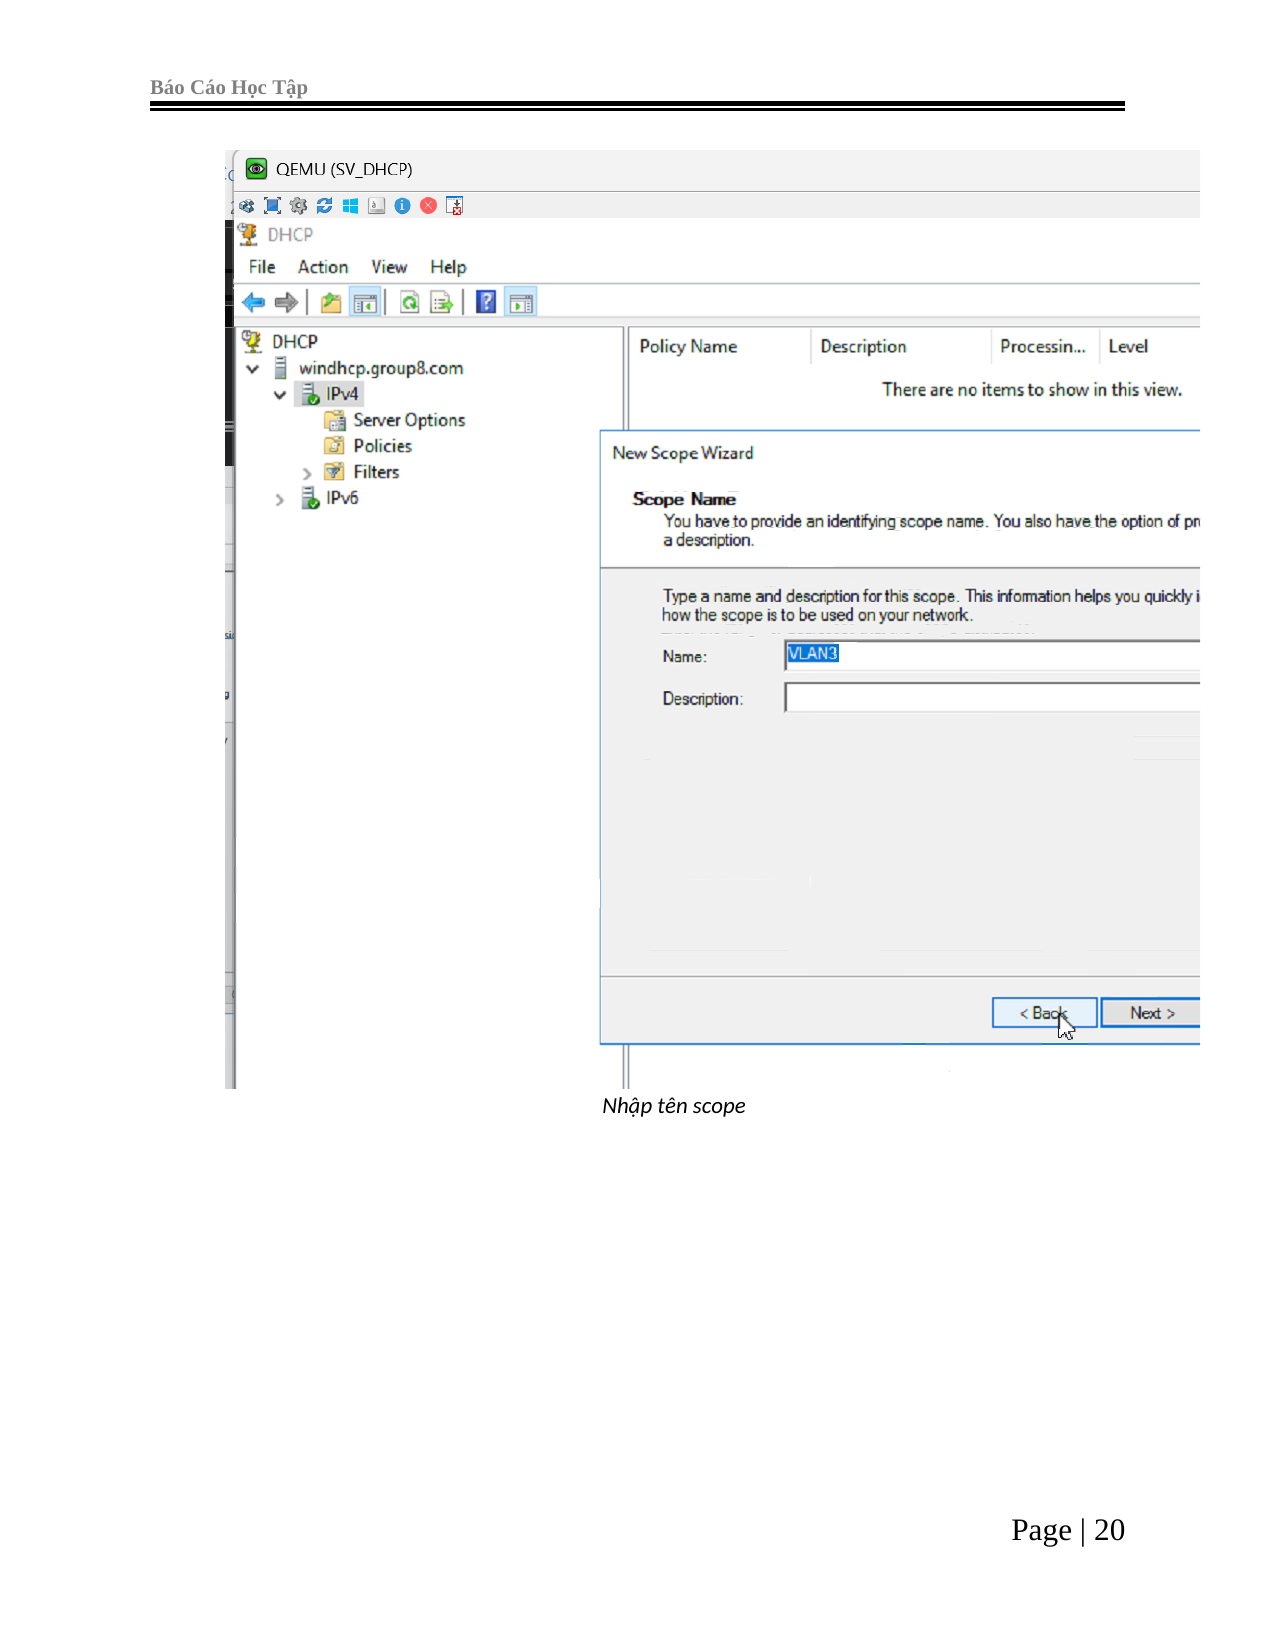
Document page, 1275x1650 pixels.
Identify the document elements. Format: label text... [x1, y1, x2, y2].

list Nhập tên scope [225, 1091, 1125, 1119]
picture [225, 150, 1200, 1089]
